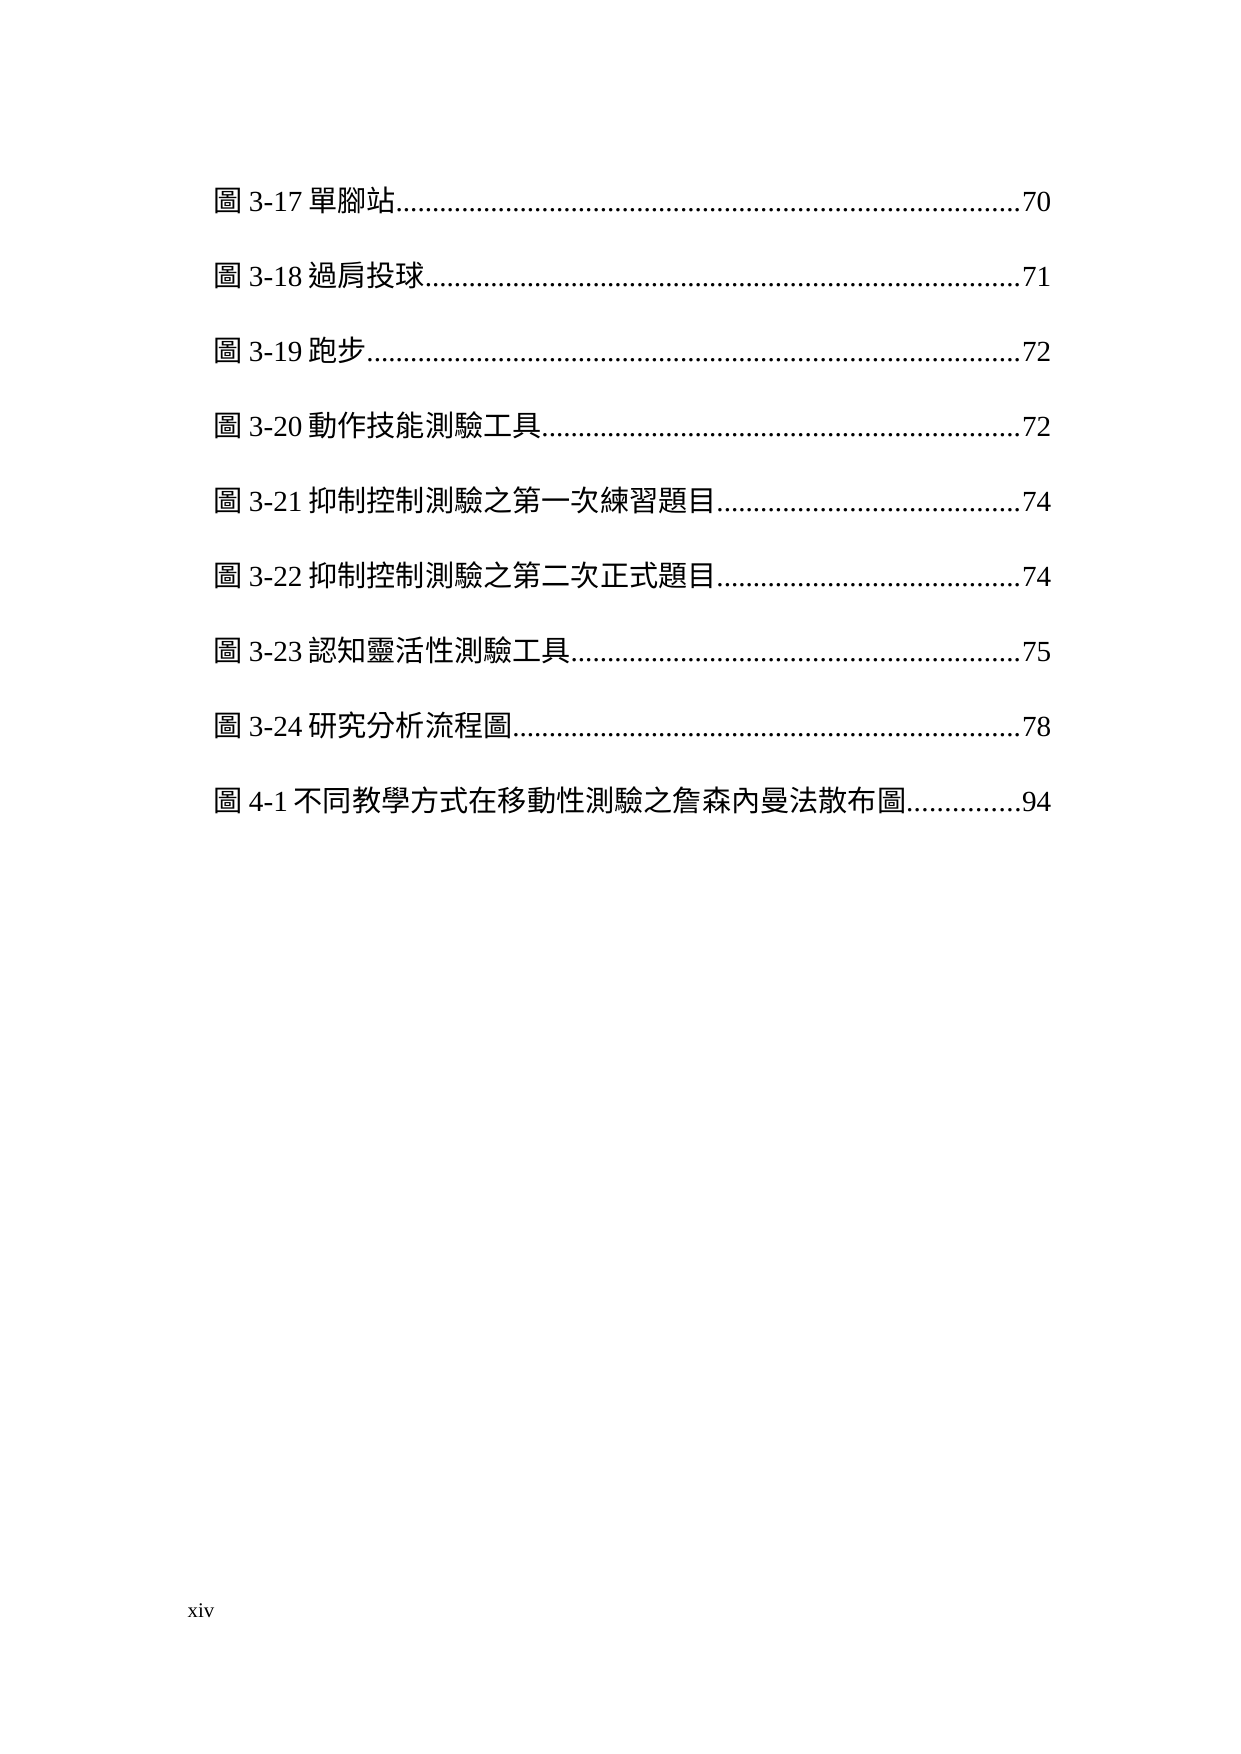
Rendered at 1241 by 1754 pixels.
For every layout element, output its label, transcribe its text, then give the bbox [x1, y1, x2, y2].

text 圖3-24研究分析流程圖 78 [214, 687, 1053, 762]
text 圖3-20動作技能測驗工具 72 [214, 387, 1053, 462]
text 圖4-1不同教學方式在移動性測驗之詹森內曼法散布圖 94 [214, 762, 1053, 837]
text 圖3-18過肩投球 71 [214, 237, 1053, 312]
text 圖3-17單腳站 70 [214, 162, 1053, 237]
text 圖3-22抑制控制測驗之第二次正式題目 74 [214, 537, 1053, 612]
text 圖3-19跑步 72 [214, 312, 1053, 387]
text 圖3-23認知靈活性測驗工具 75 [214, 612, 1053, 687]
text 圖3-21抑制控制測驗之第一次練習題目 74 [214, 462, 1053, 537]
